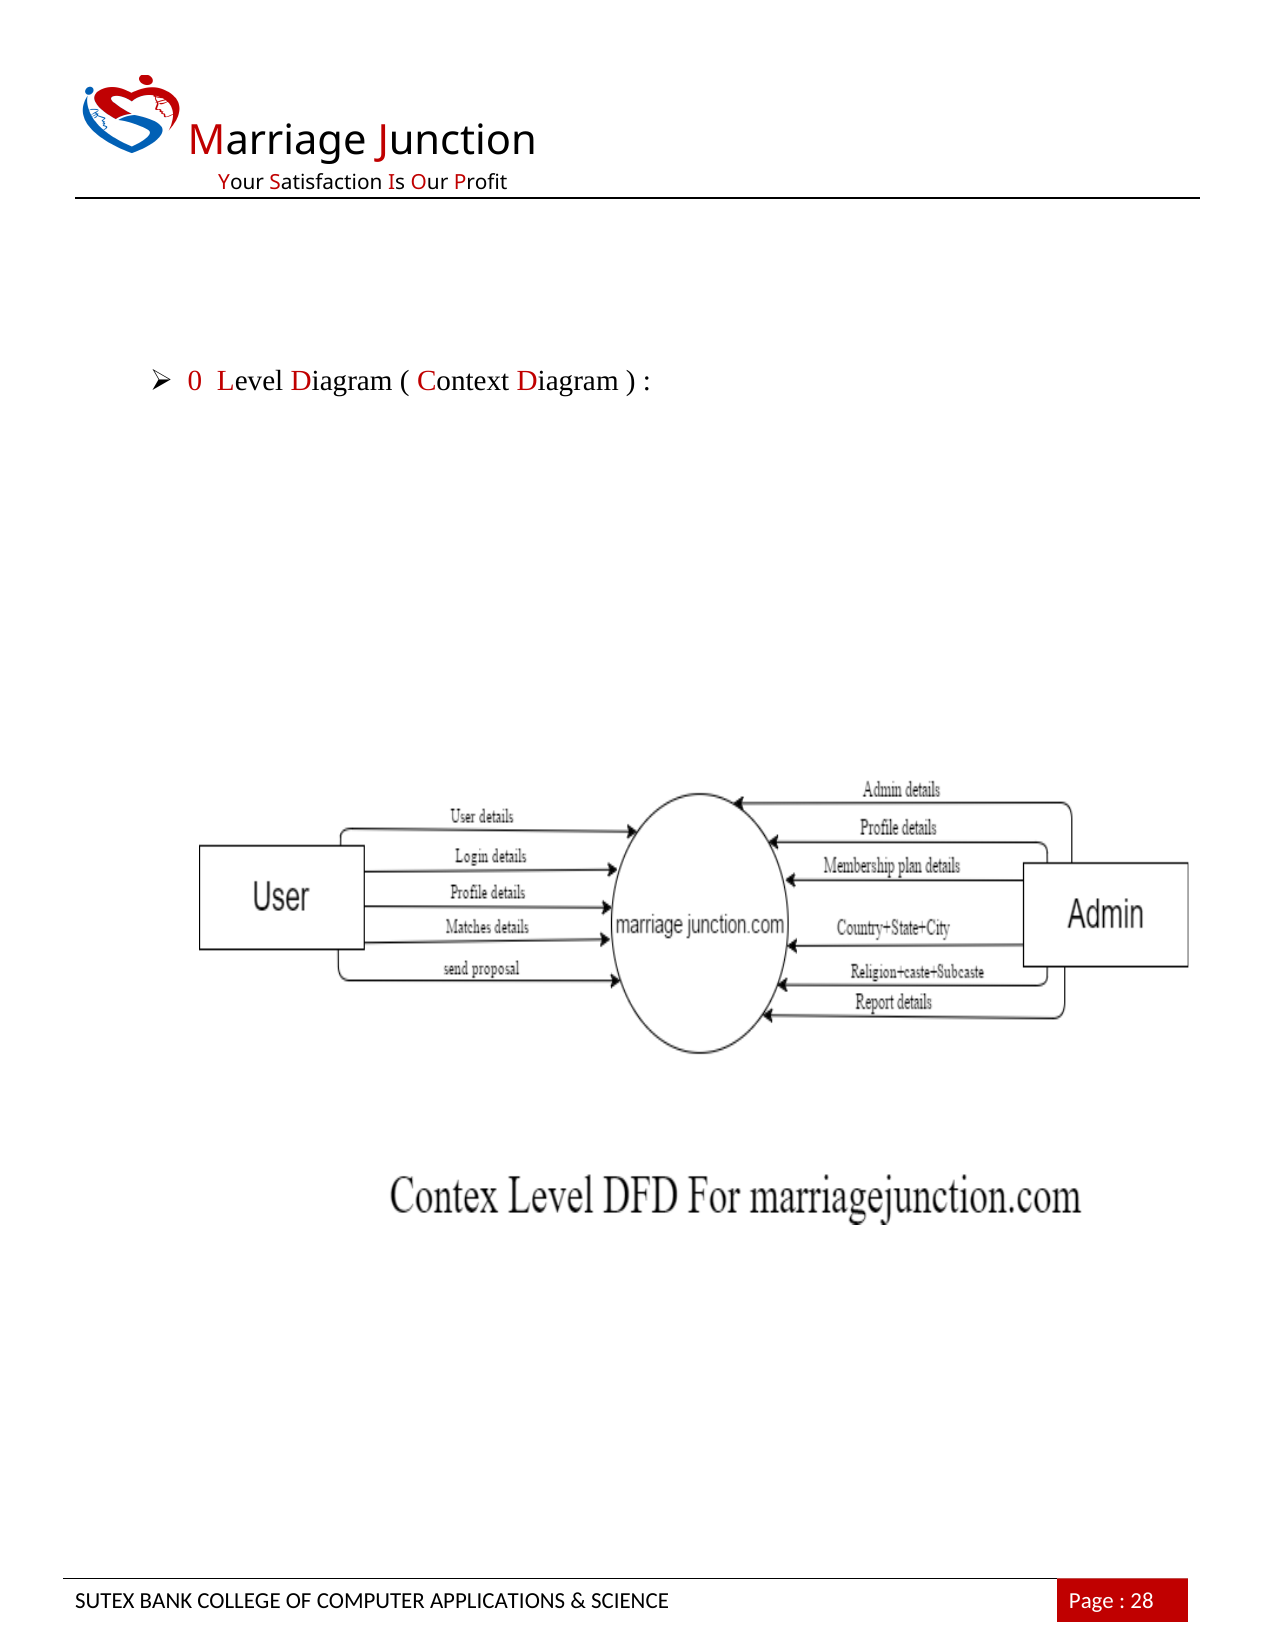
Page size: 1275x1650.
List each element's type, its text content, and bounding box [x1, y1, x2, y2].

list 0 Level Diagram ( Context Diagram ) : [150, 363, 1200, 396]
picture [75, 75, 188, 155]
